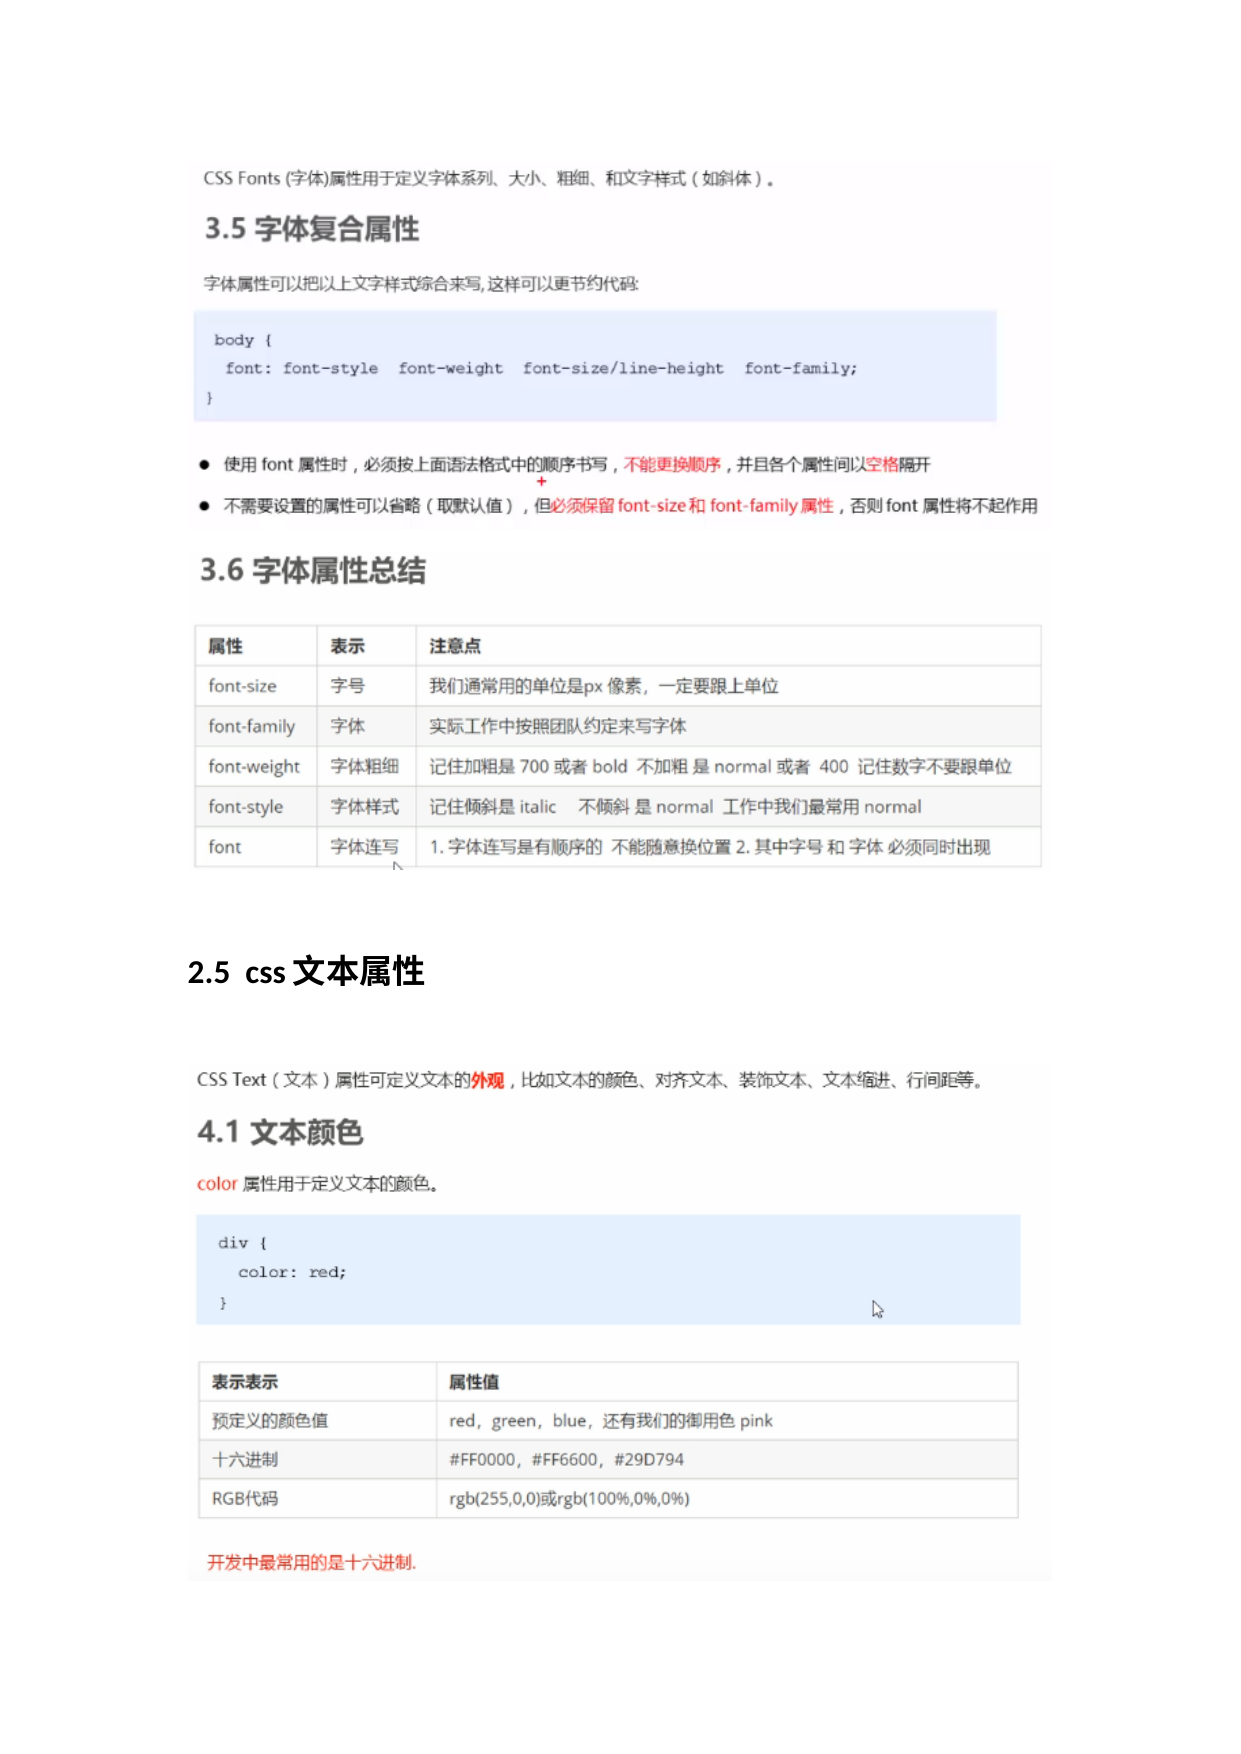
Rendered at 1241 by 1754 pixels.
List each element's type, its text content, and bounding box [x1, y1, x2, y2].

picture [187, 552, 1053, 870]
subtitle 2.5 css文本属性 [187, 937, 1053, 1002]
picture [187, 1063, 1053, 1581]
picture [187, 162, 1053, 530]
